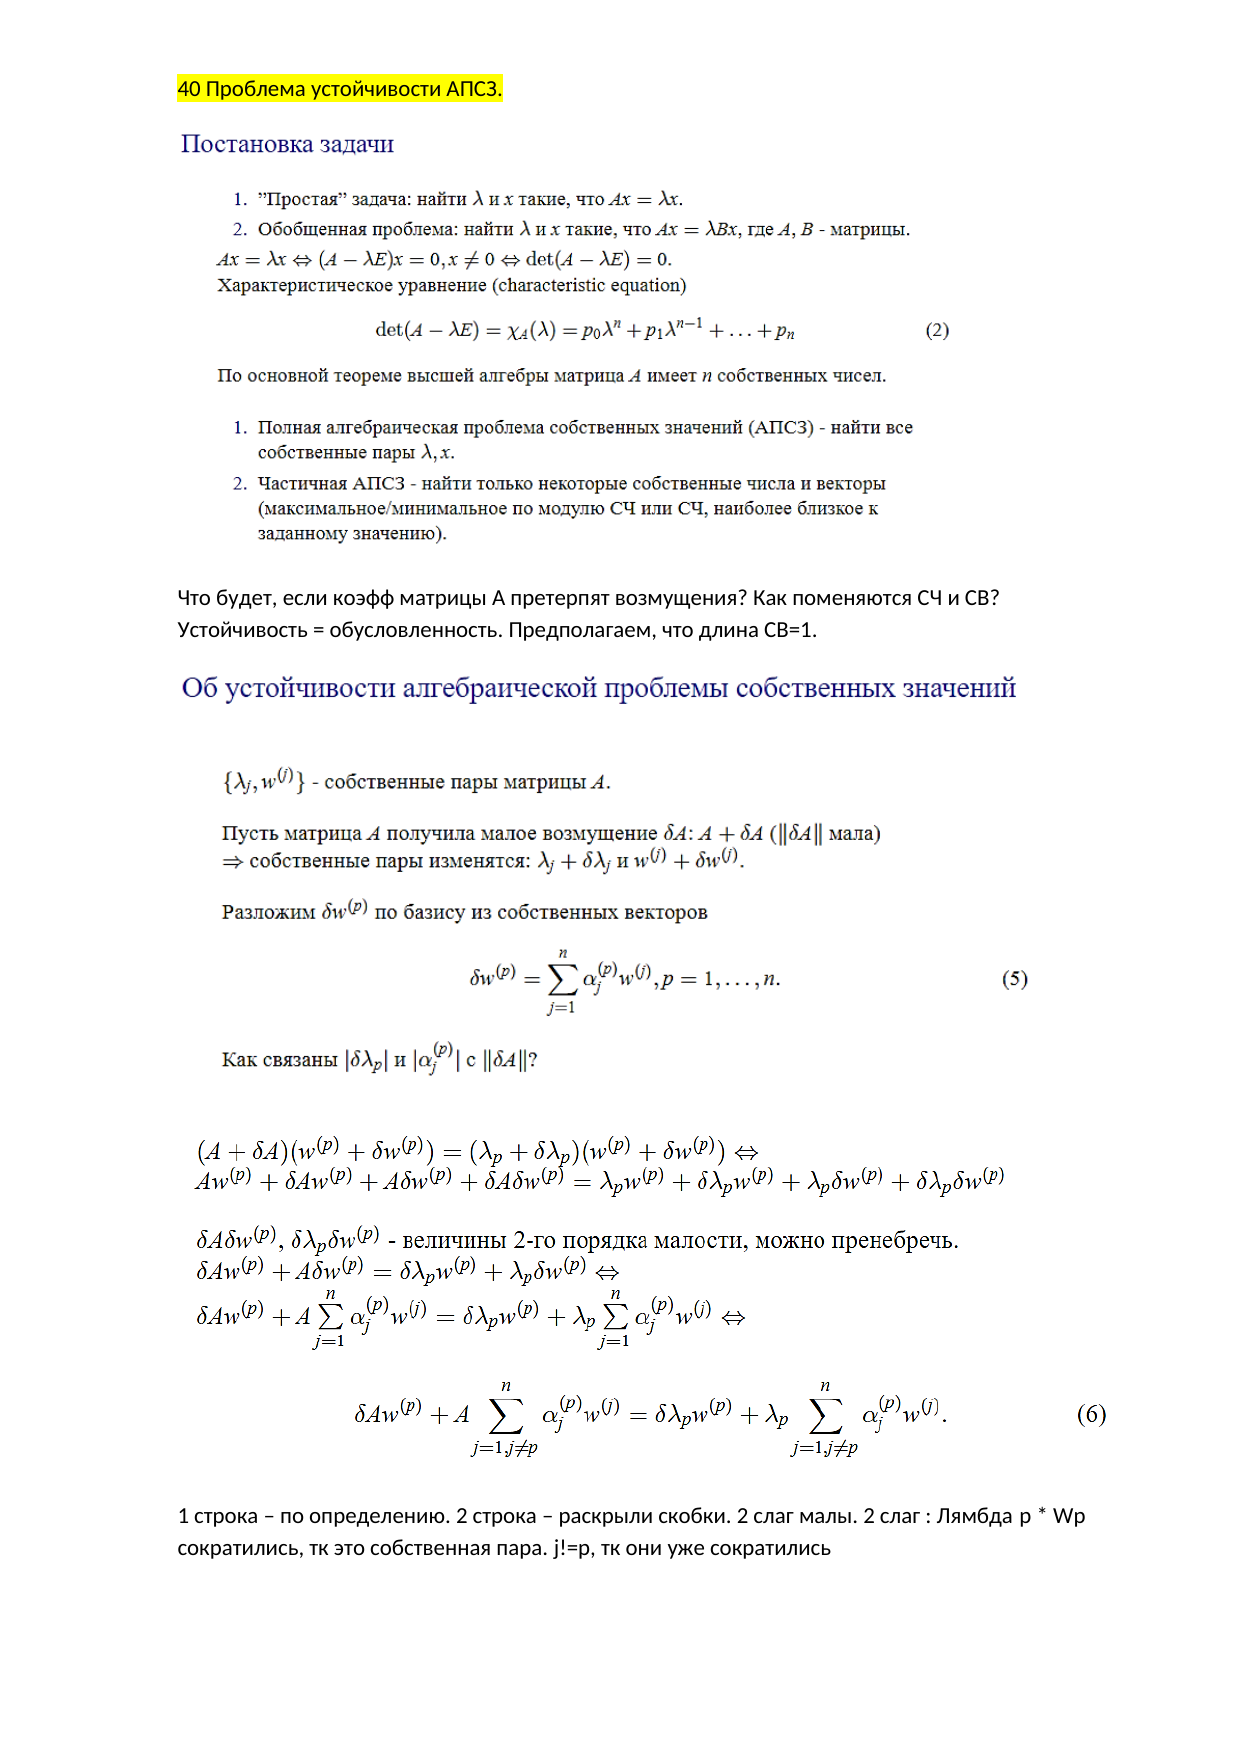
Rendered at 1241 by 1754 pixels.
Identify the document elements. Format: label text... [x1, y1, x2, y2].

picture [177, 1112, 1132, 1497]
text Что будет, если коэфф матрицы А претерпят возмущения? Как поменяются СЧ и СВ? Устойчивость = обусловленность. Предполагаем, что длина СВ=1. [177, 583, 1152, 643]
picture [177, 668, 1071, 1088]
picture [177, 129, 979, 558]
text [177, 1112, 1152, 1594]
